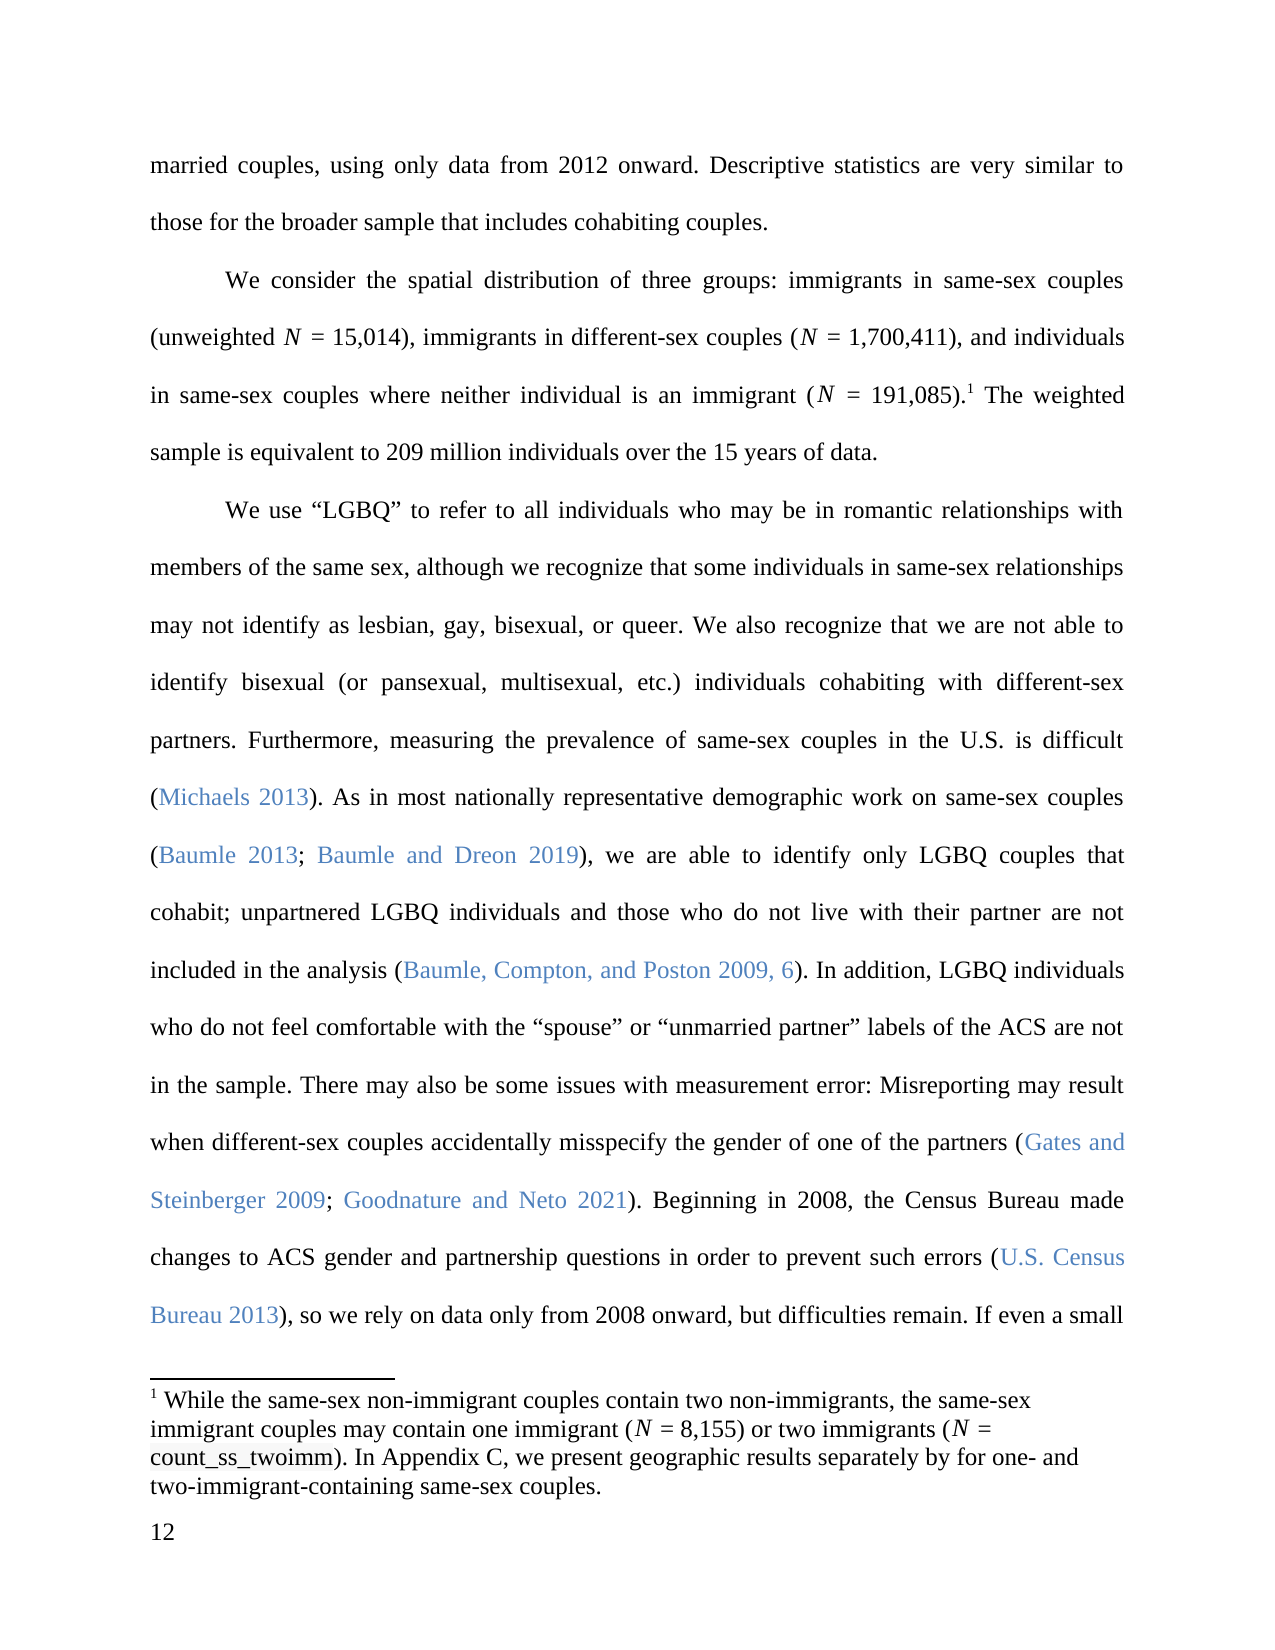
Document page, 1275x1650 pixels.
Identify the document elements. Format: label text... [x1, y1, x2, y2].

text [150, 150, 1125, 236]
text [150, 495, 1125, 1329]
text We consider the spatial distribution of three groups: immigrants in same-sex couples (unweighted = 15,014), immigrants in different-sex couples ( = 1,700,411), and individuals in same-sex couples where neither individual is an immigrant ( = 191,085). The weighted sample is equivalent to 209 million individuals over the 15 years of data. [150, 265, 1125, 466]
